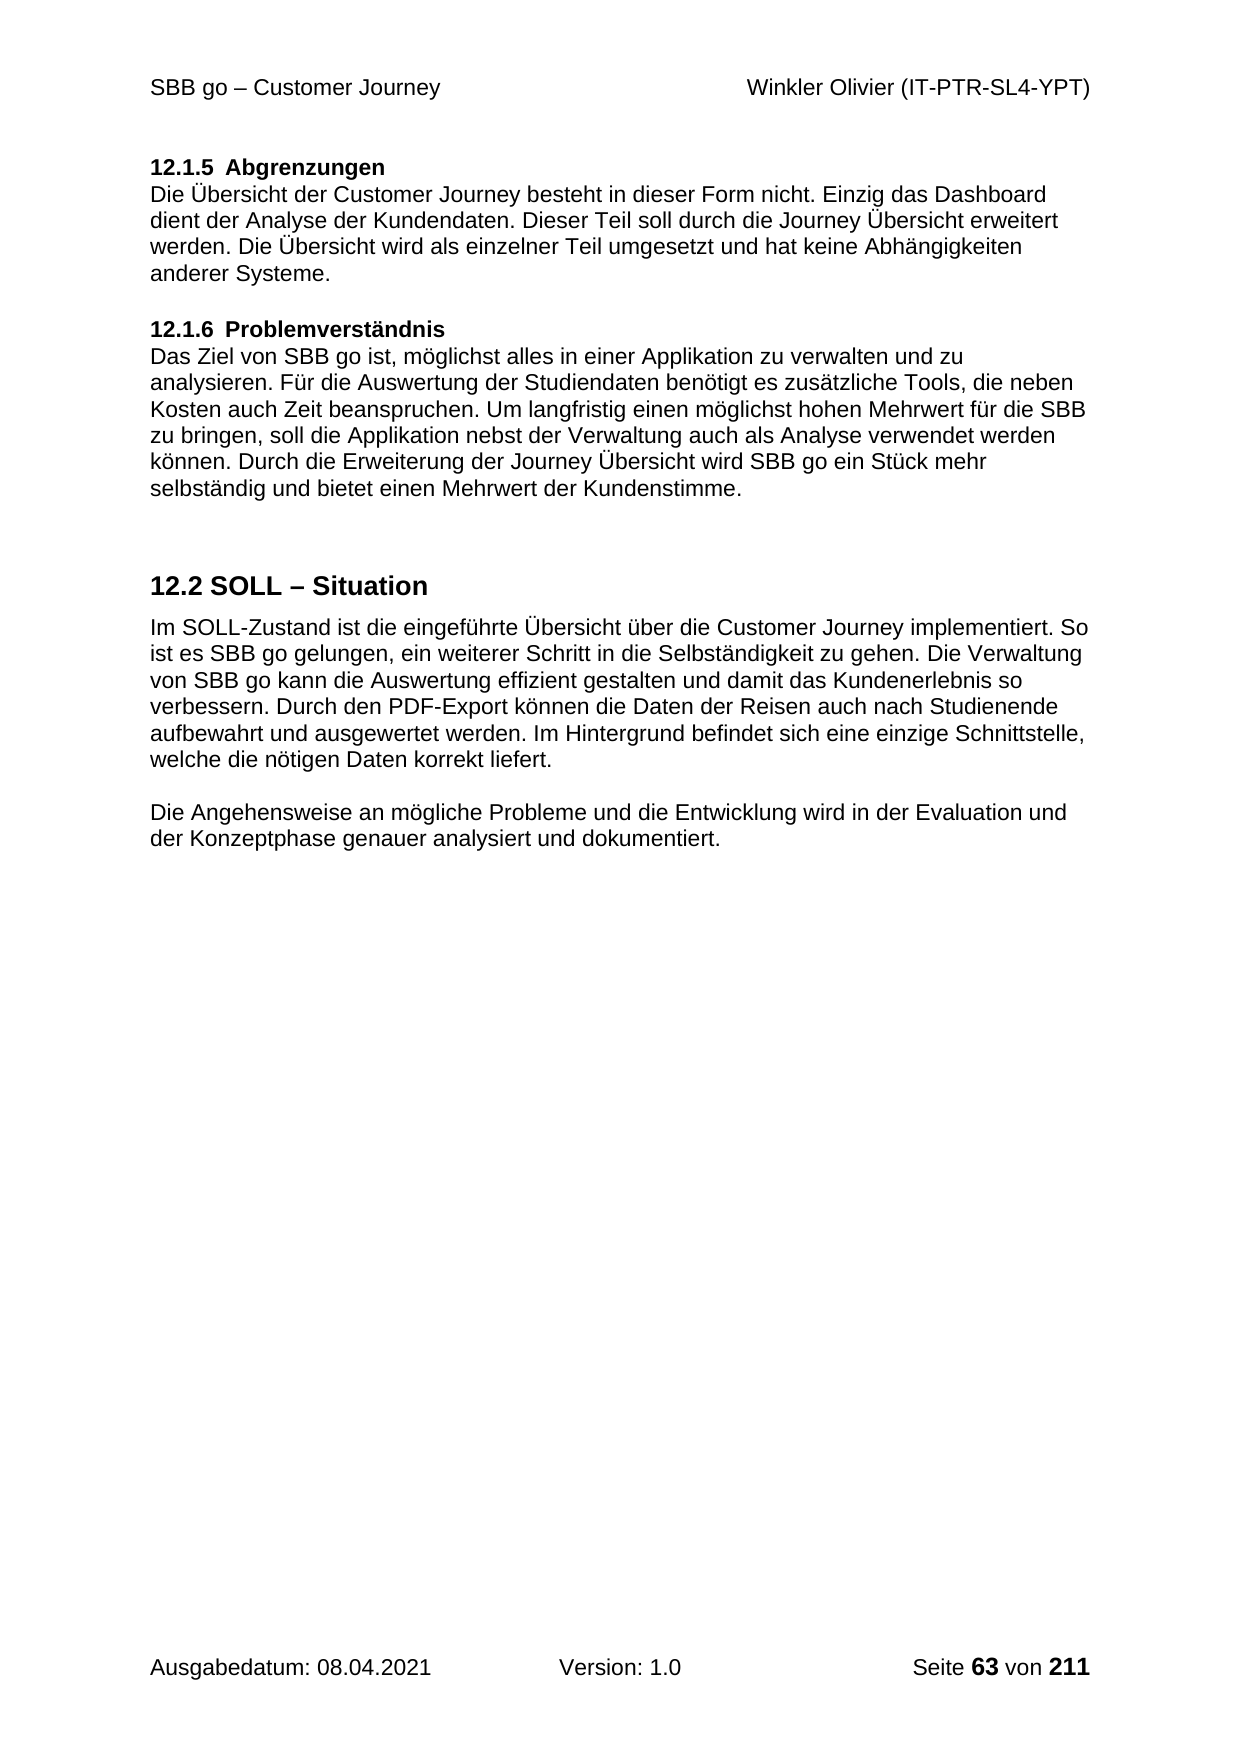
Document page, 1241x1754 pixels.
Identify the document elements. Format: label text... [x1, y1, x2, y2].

text Die Angehensweise an mögliche Probleme und die Entwicklung wird in der Evaluation und der Konzeptphase genauer analysiert und dokumentiert. [150, 798, 1090, 851]
subtitle SOLL – Situation [150, 570, 1090, 602]
text Die Übersicht der Customer Journey besteht in dieser Form nicht. Einzig das Dashboard dient der Analyse der Kundendaten. Dieser Teil soll durch die Journey Übersicht erweitert werden. Die Übersicht wird als einzelner Teil umgesetzt und hat keine Abhängigkeiten anderer Systeme. [150, 181, 1090, 286]
subtitle Abgrenzungen [150, 154, 1090, 181]
subtitle Problemverständnis [150, 316, 1090, 343]
text Das Ziel von SBB go ist, möglichst alles in einer Applikation zu verwalten und zu analysieren. Für die Auswertung der Studiendaten benötigt es zusätzliche Tools, die neben Kosten auch Zeit beanspruchen. Um langfristig einen möglichst hohen Mehrwert für die SBB zu bringen, soll die Applikation nebst der Verwaltung auch als Analyse verwendet werden können. Durch die Erweiterung der Journey Übersicht wird SBB go ein Stück mehr selbständig und bietet einen Mehrwert der Kundenstimme. [150, 343, 1090, 501]
text Im SOLL-Zustand ist die eingeführte Übersicht über die Customer Journey implementiert. So ist es SBB go gelungen, ein weiterer Schritt in die Selbständigkeit zu gehen. Die Verwaltung von SBB go kann die Auswertung effizient gestalten und damit das Kundenerlebnis so verbessern. Durch den PDF-Export können die Daten der Reisen auch nach Studienende aufbewahrt und ausgewertet werden. Im Hintergrund befindet sich eine einzige Schnittstelle, welche die nötigen Daten korrekt liefert. [150, 614, 1090, 772]
